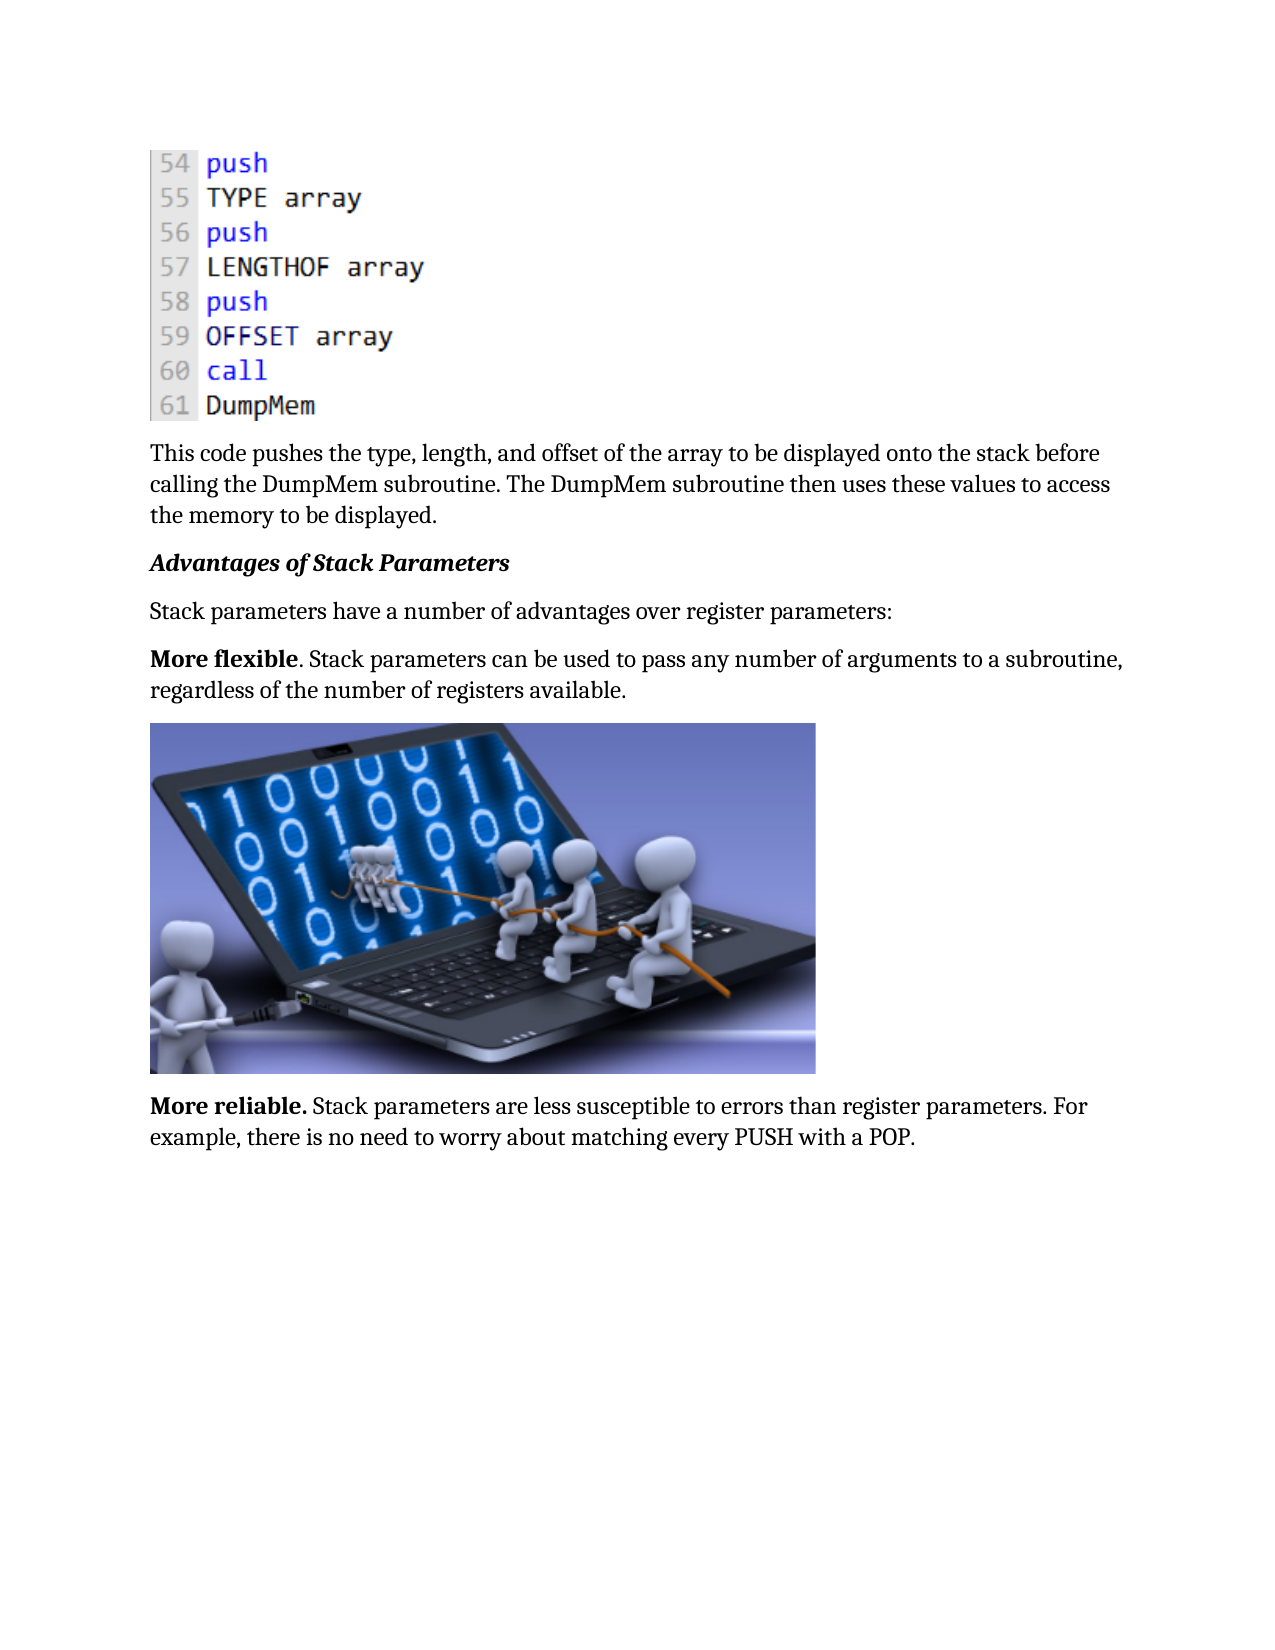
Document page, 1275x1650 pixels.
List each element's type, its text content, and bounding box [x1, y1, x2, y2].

text Stack parameters have a number of advantages over register parameters: [150, 597, 1125, 626]
text Advantages of Stack Parameters [150, 549, 1125, 578]
text More reliable. Stack parameters are less susceptible to errors than register parameters. For example, there is no need to worry about matching every PUSH with a POP. [150, 1092, 1125, 1152]
picture [150, 723, 816, 1074]
text More flexible. Stack parameters can be used to pass any number of arguments to a subroutine, regardless of the number of registers available. [150, 644, 1125, 704]
text This code pushes the type, length, and offset of the array to be displayed onto the stack before calling the DumpMem subroutine. The DumpMem subroutine then uses these values to access the memory to be displayed. [150, 439, 1125, 530]
picture [150, 150, 644, 421]
